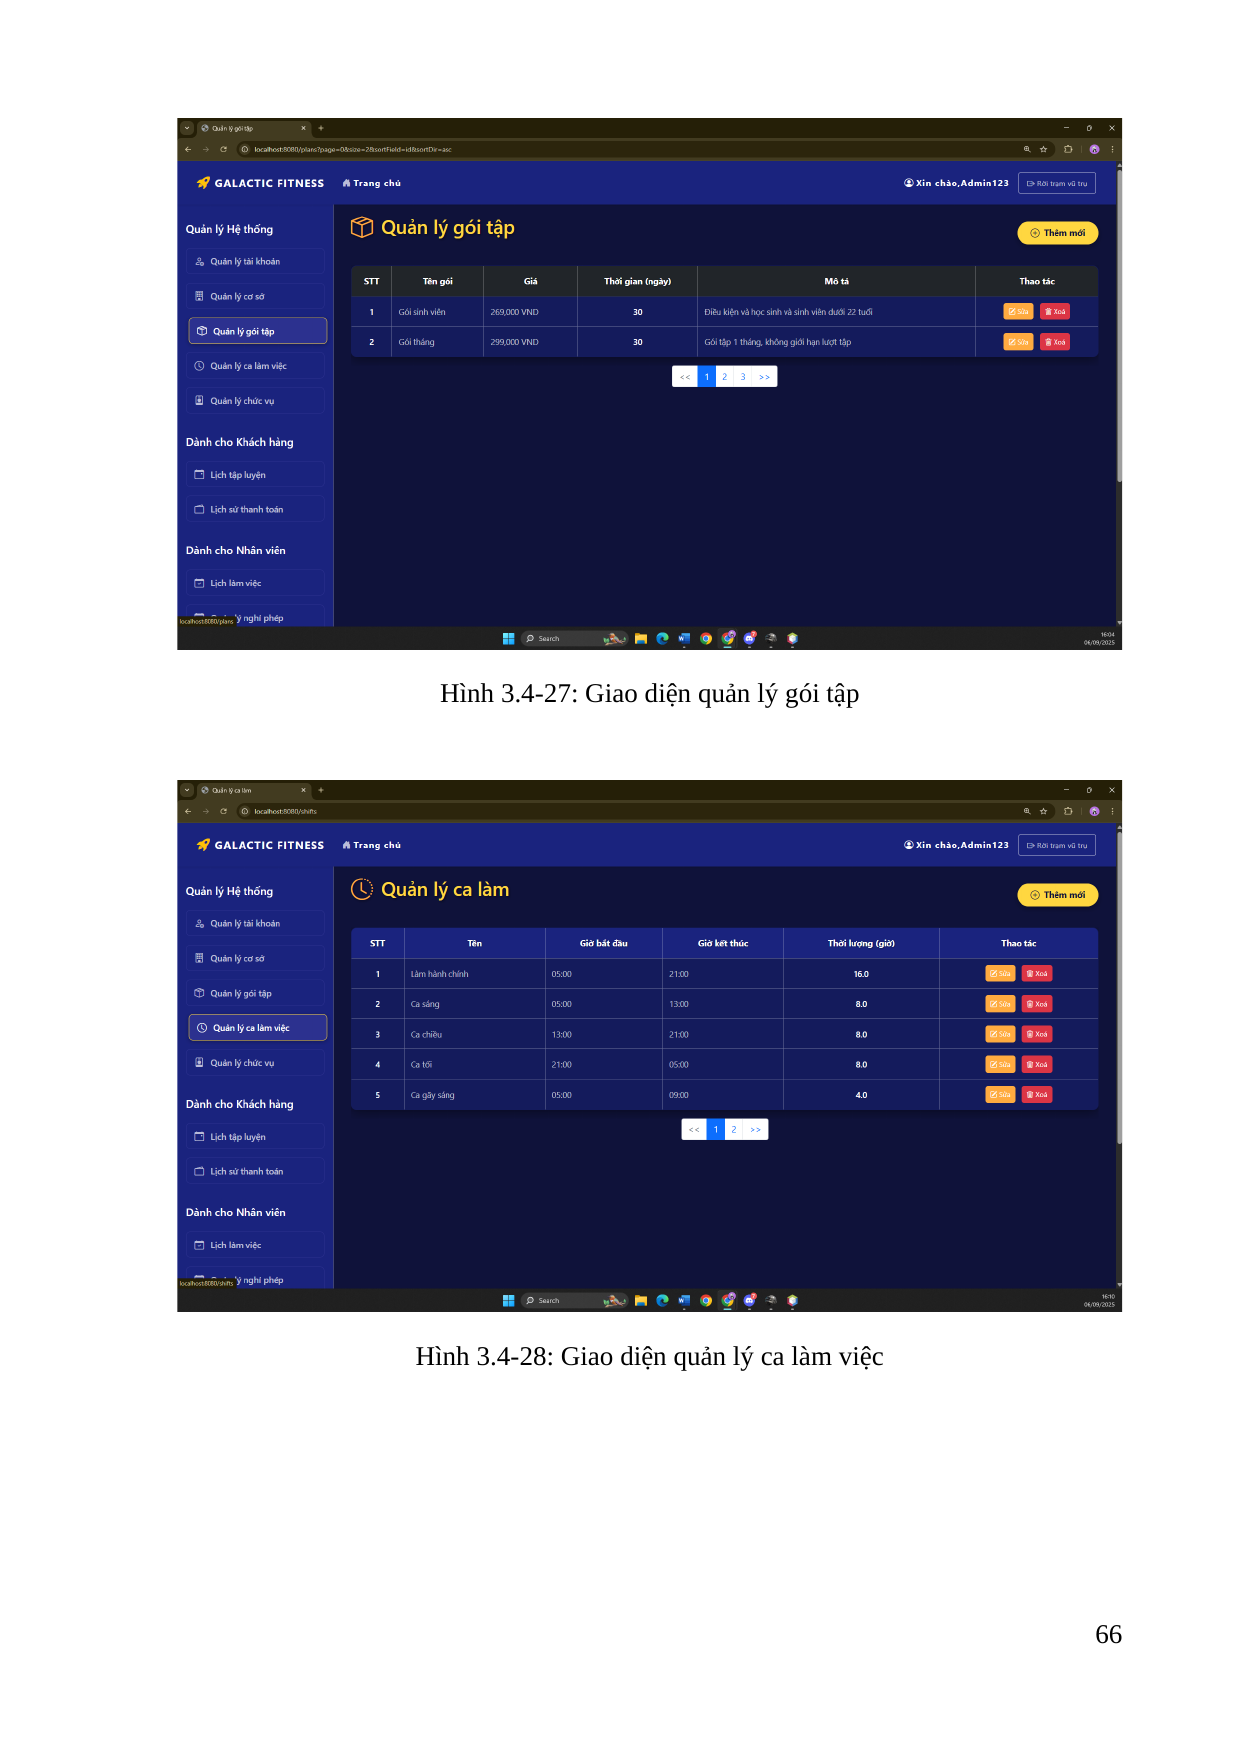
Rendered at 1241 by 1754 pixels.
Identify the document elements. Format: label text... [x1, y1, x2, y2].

picture [177, 118, 1123, 650]
picture [177, 780, 1123, 1312]
